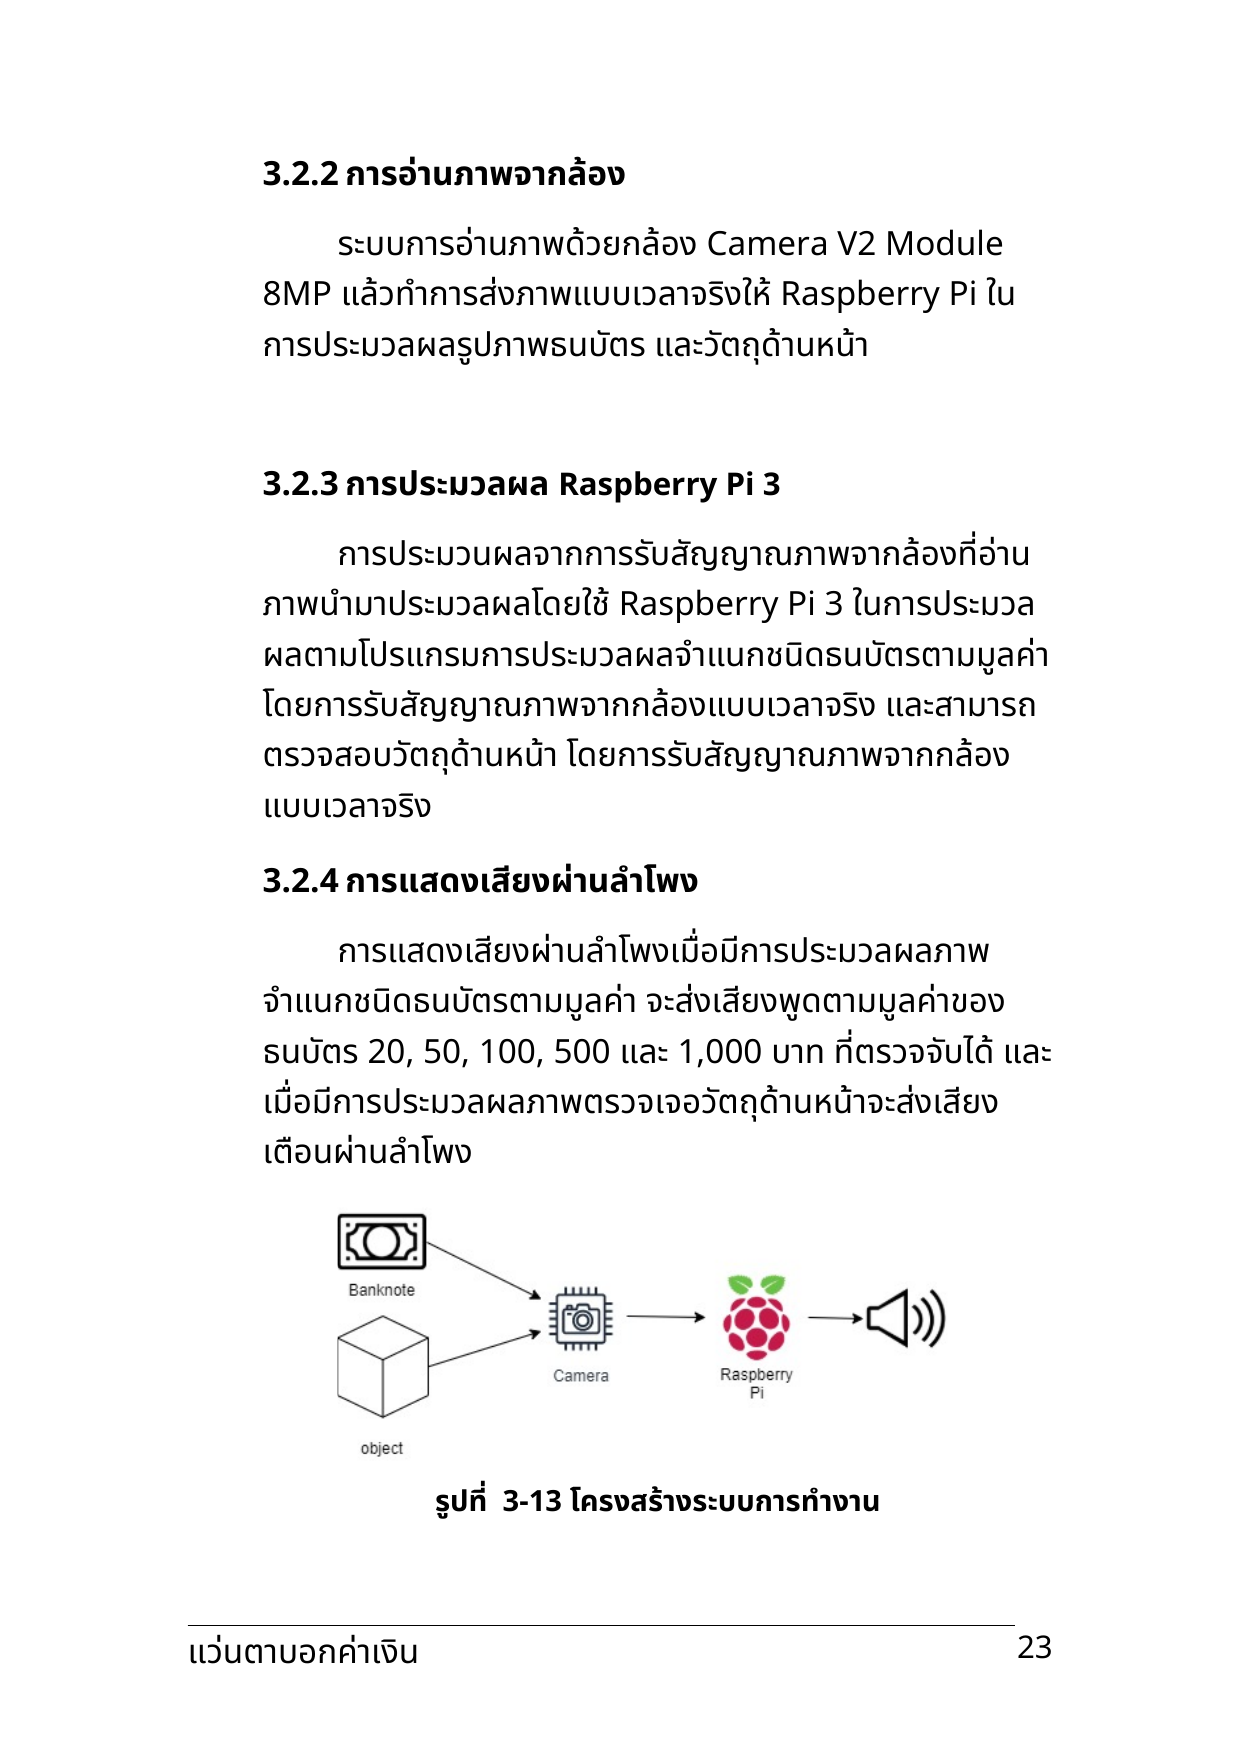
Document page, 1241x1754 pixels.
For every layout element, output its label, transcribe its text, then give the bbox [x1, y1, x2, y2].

text การประมวนผลจากการรับสัญญาณภาพจากล้องที่อ่านภาพนำมาประมวลผลโดยใช้ Raspberry Pi 3 ในการประมวลผลตามโปรแกรมการประมวลผลจำแนกชนิดธนบัตรตามมูลค่า โดยการรับสัญญาณภาพจากกล้องแบบเวลาจริง และสามารถตรวจสอบวัตถุด้านหน้า โดยการรับสัญญาณภาพจากกล้องแบบเวลาจริง [262, 529, 1053, 832]
text ระบบการอ่านภาพด้วยกล้อง Camera V2 Module 8MP แล้วทำการส่งภาพแบบเวลาจริงให้ Raspberry Pi ในการประมวลผลรูปภาพธนบัตร และวัตถุด้านหน้า [262, 219, 1053, 371]
subtitle การแสดงเสียงผ่านลำโพง [262, 857, 1053, 908]
subtitle การประมวลผล Raspberry Pi 3 [262, 460, 1053, 511]
text การแสดงเสียงผ่านลำโพงเมื่อมีการประมวลผลภาพจำแนกชนิดธนบัตรตามมูลค่า จะส่งเสียงพูดตามมูลค่าของธนบัตร 20, 50, 100, 500 และ 1,000 บาท ที่ตรวจจับได้ และเมื่อมีการประมวลผลภาพตรวจเจอวัตถุด้านหน้าจะส่งเสียงเตือนผ่านลำโพง [262, 927, 1053, 1179]
subtitle การอ่านภาพจากล้อง [262, 150, 1053, 201]
picture [337, 1197, 954, 1462]
